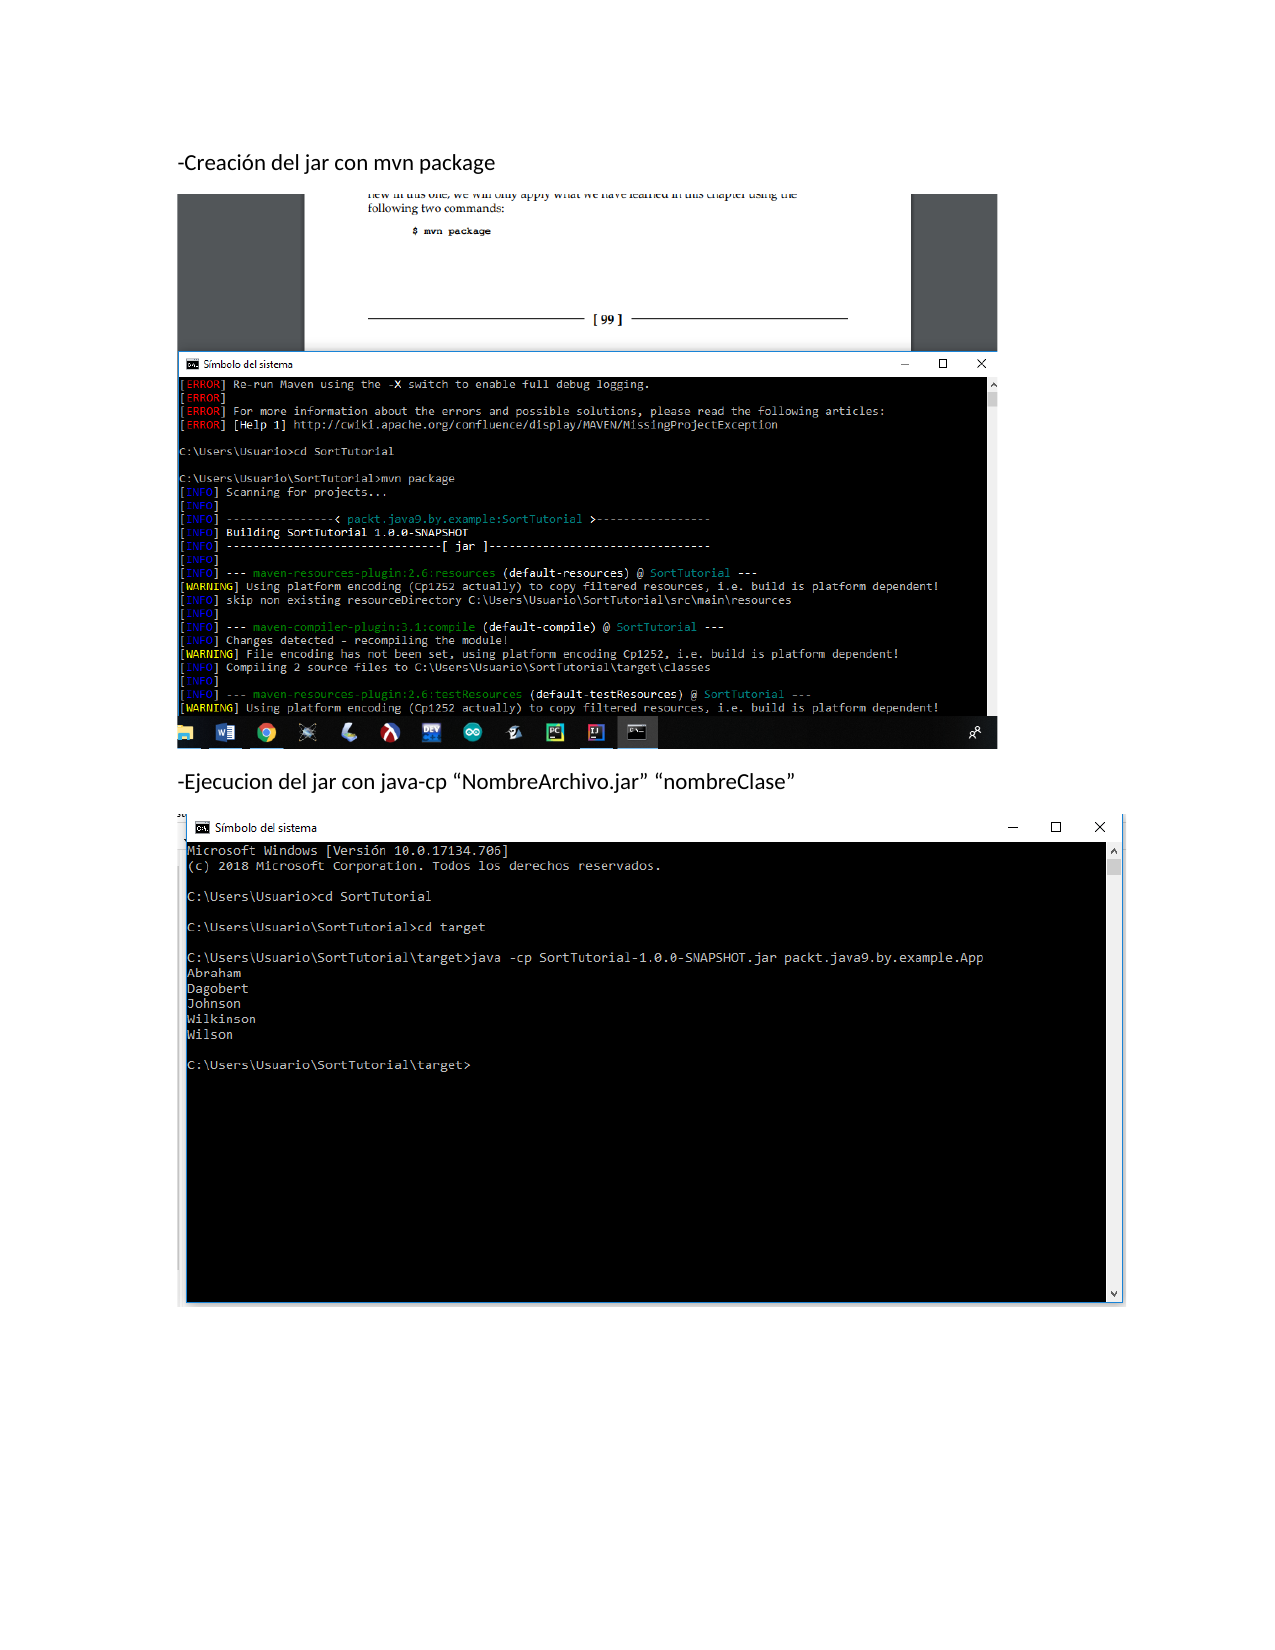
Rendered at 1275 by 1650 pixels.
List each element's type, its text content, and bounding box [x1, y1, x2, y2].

picture [177, 814, 1127, 1307]
text -Ejecucion del jar con java-cp “NombreArchivo.jar” “nombreClase” [177, 767, 1098, 795]
text -Creación del jar con mvn package [177, 148, 1098, 176]
picture [177, 194, 998, 749]
